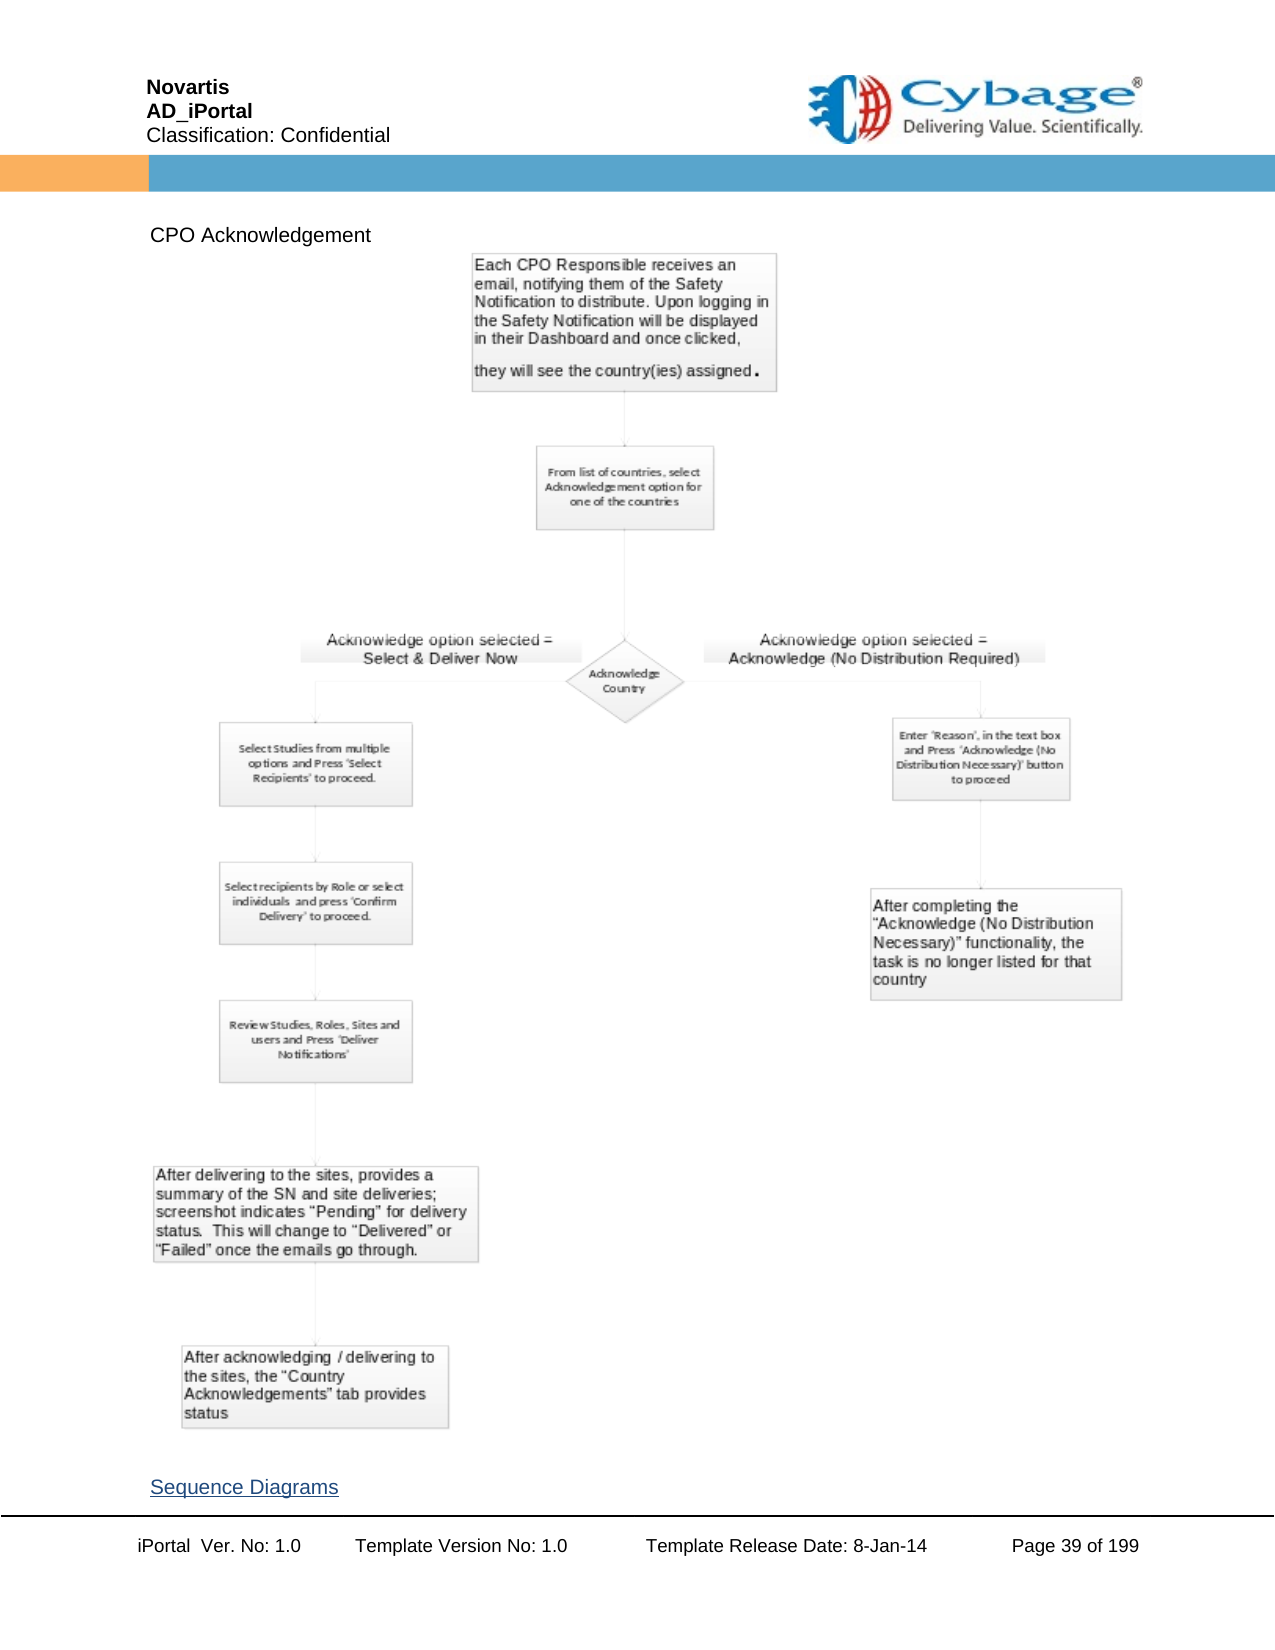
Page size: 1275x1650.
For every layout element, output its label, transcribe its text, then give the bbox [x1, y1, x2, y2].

text Sequence Diagrams [150, 1469, 1125, 1498]
text CPO Acknowledgement [150, 217, 1125, 246]
picture [808, 75, 1143, 144]
